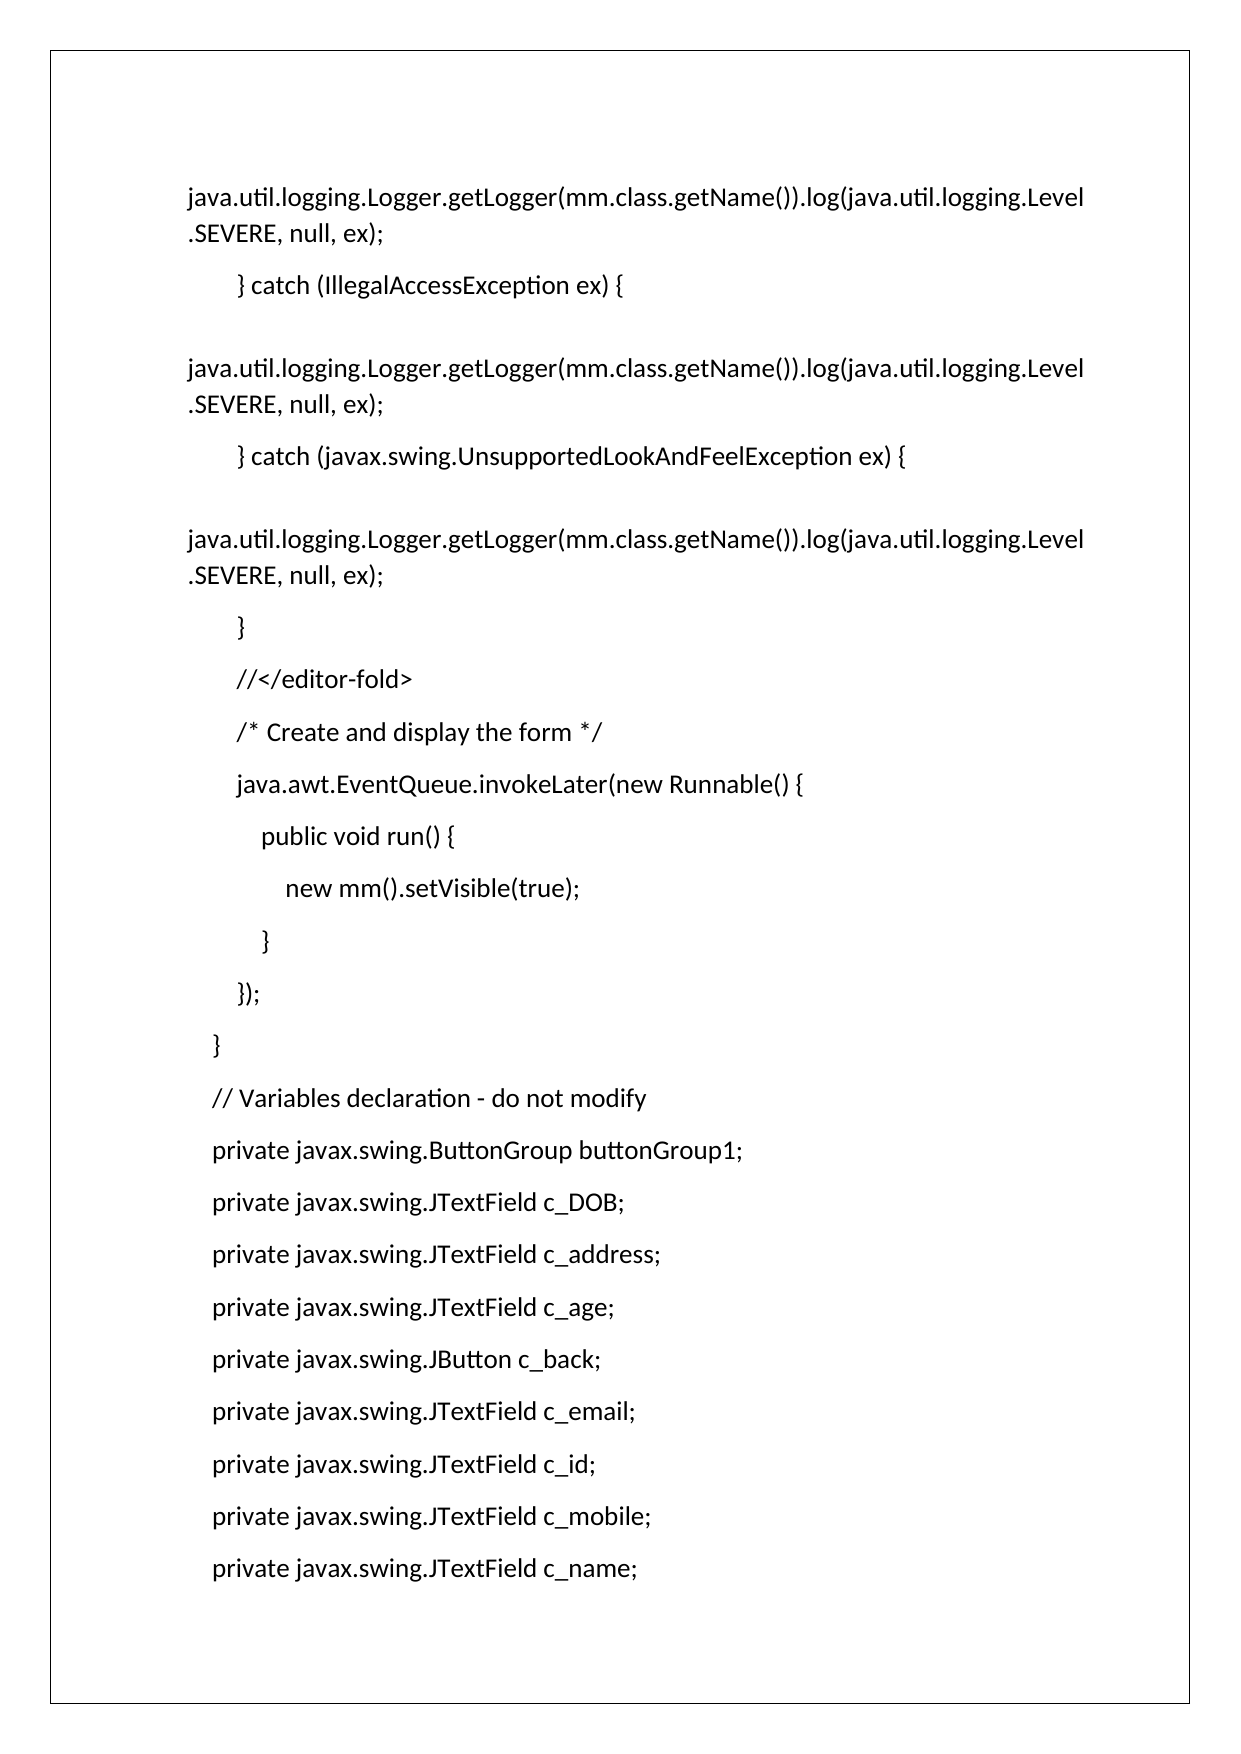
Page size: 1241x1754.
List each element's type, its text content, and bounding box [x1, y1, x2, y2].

text new mm().setVisible(true); [187, 872, 1090, 905]
text private javax.swing.JTextField c_name; [187, 1551, 1090, 1584]
text private javax.swing.JTextField c_age; [187, 1290, 1090, 1323]
text } [187, 610, 1090, 643]
text // Variables declaration - do not modify [187, 1081, 1090, 1114]
text //</editor-fold> [187, 662, 1090, 696]
text } [187, 1028, 1090, 1062]
text private javax.swing.JTextField c_email; [187, 1394, 1090, 1428]
text } catch (IllegalAccessException ex) { [187, 268, 1090, 302]
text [187, 321, 1090, 420]
text } catch (javax.swing.UnsupportedLookAndFeelException ex) { [187, 439, 1090, 472]
text private javax.swing.JTextField c_mobile; [187, 1499, 1090, 1532]
text java.awt.EventQueue.invokeLater(new Runnable() { [187, 767, 1090, 800]
text private javax.swing.JButton c_back; [187, 1342, 1090, 1375]
text public void run() { [187, 819, 1090, 852]
text private javax.swing.JTextField c_DOB; [187, 1185, 1090, 1218]
text }); [187, 976, 1090, 1009]
text /* Create and display the form */ [187, 715, 1090, 748]
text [187, 150, 1090, 249]
text private javax.swing.JTextField c_id; [187, 1447, 1090, 1480]
text } [187, 924, 1090, 957]
text private javax.swing.JTextField c_address; [187, 1238, 1090, 1271]
text private javax.swing.ButtonGroup buttonGroup1; [187, 1133, 1090, 1166]
text java.util.logging.Logger.getLogger(mm.class.getName()).log(java.util.logging.Level.SEVERE, null, ex); [187, 492, 1090, 591]
